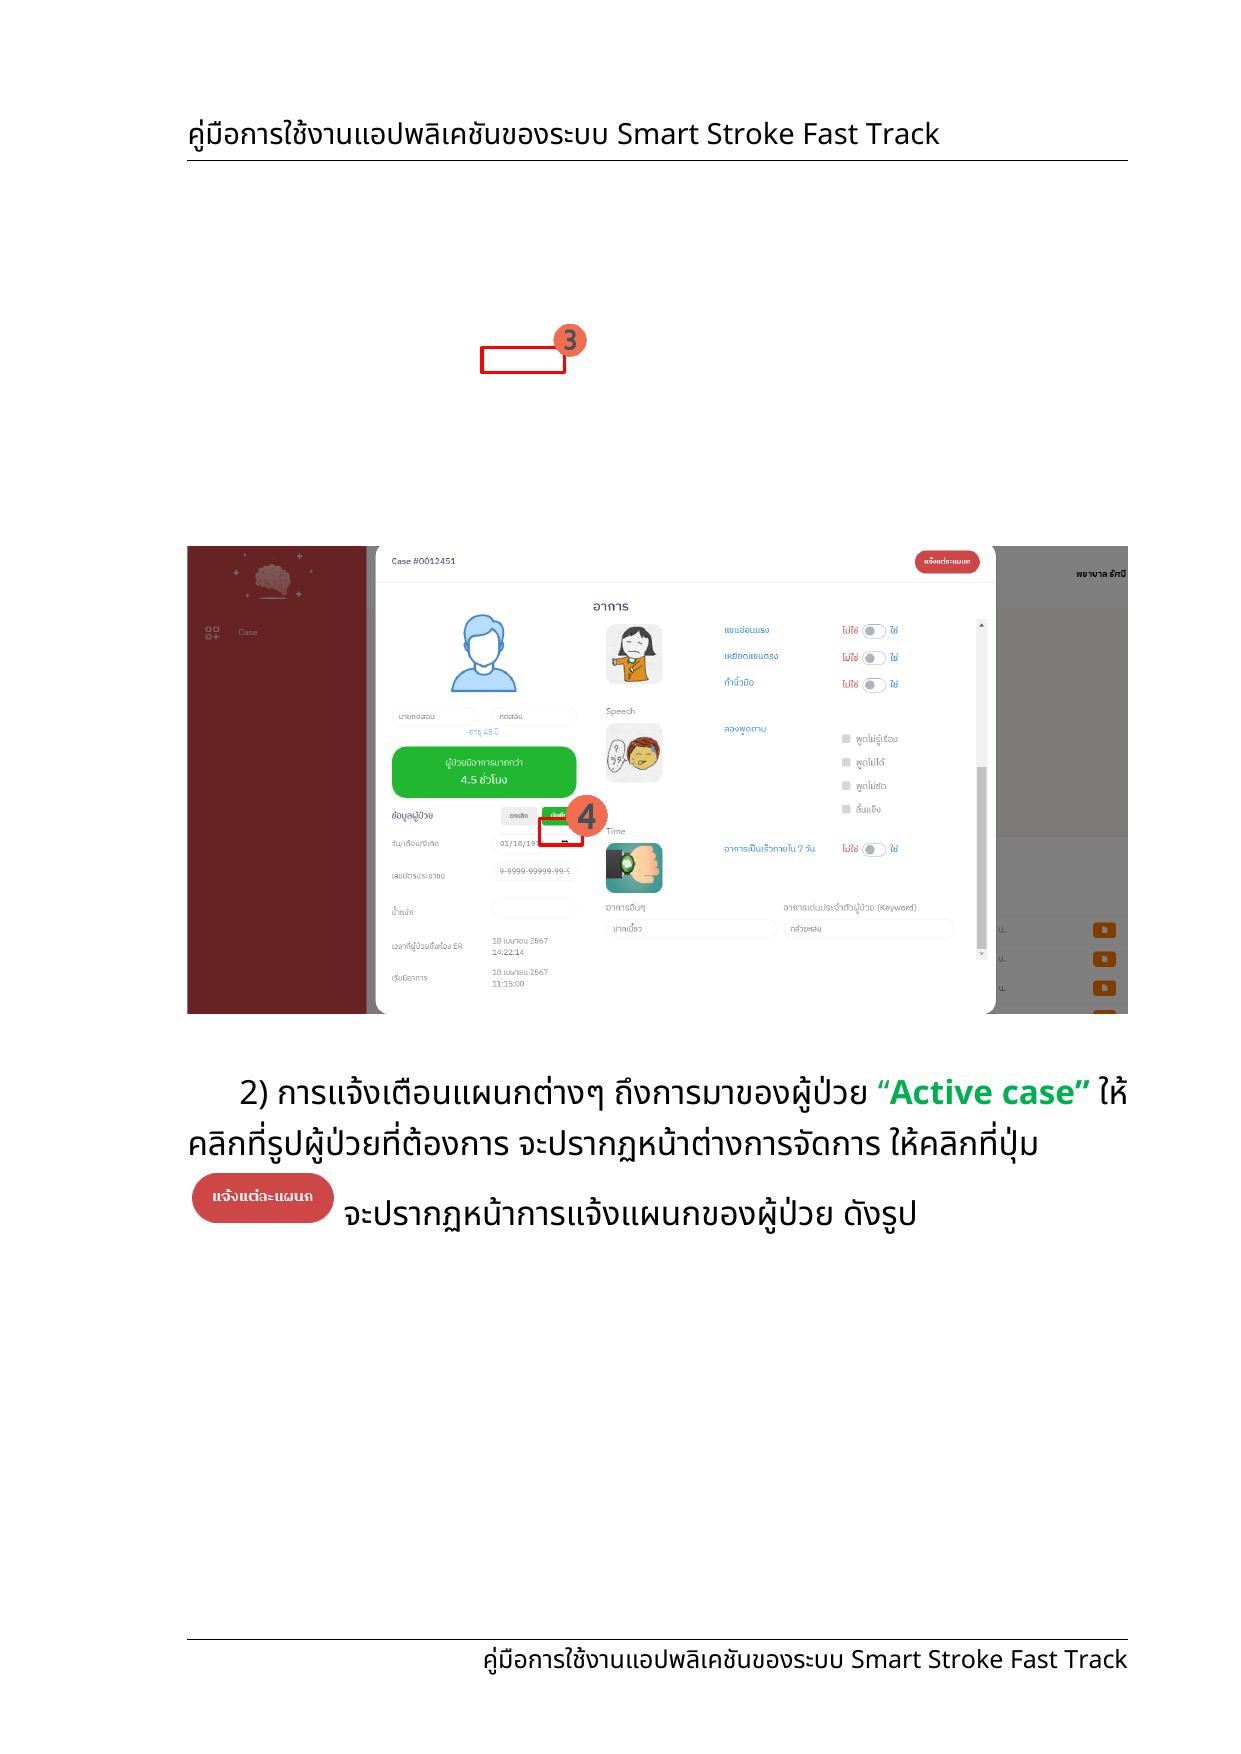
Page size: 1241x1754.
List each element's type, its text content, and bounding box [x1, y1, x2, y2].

picture [550, 320, 590, 360]
picture [187, 546, 1128, 1014]
picture [187, 1170, 335, 1226]
text 2) การแจ้งเตือนแผนกต่างๆ ถึงการมาของผู้ป่วย “Active case” ให้คลิกที่รูปผู้ป่วยที่ต้องการ จะปรากฏหน้าต่างการจัดการ ให้คลิกที่ปุ่ม จะปรากฏหน้าการแจ้งแผนกของผู้ป่วย ดังรูป [187, 1069, 1128, 1240]
